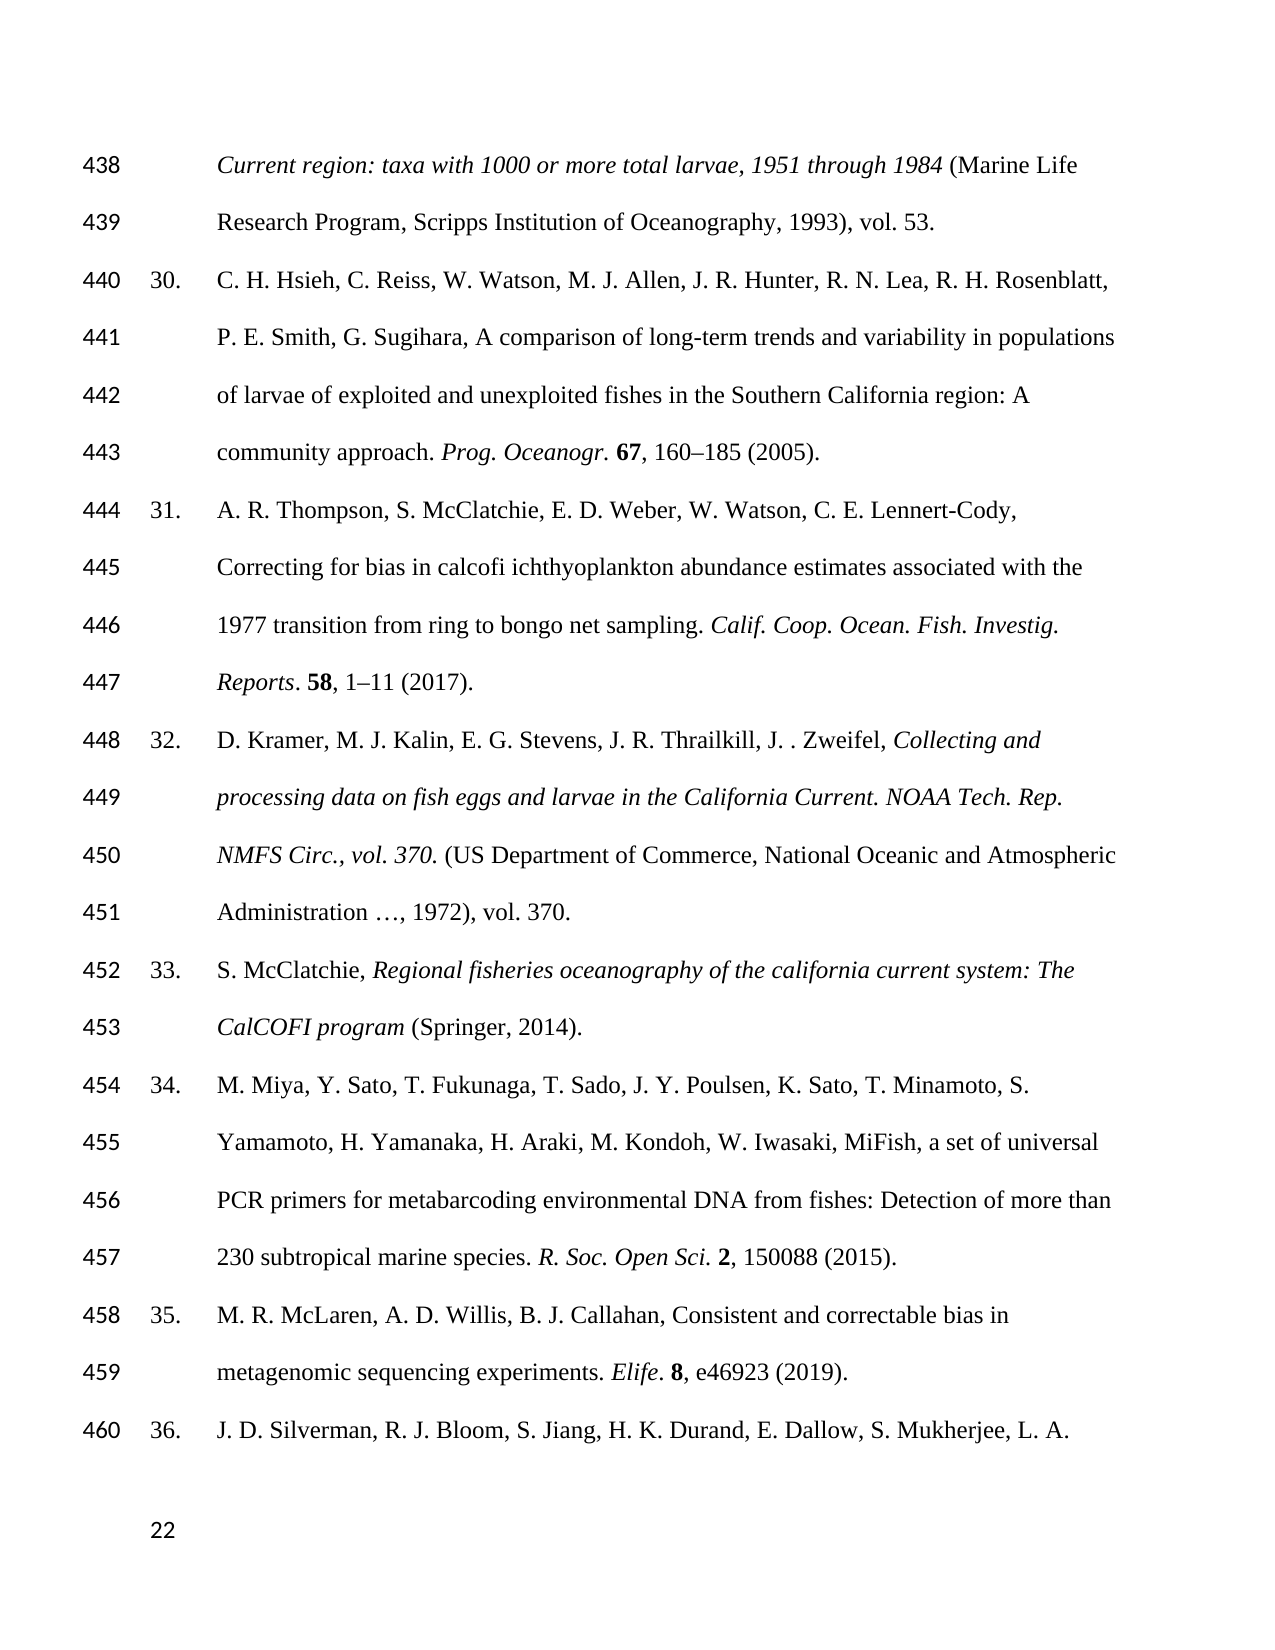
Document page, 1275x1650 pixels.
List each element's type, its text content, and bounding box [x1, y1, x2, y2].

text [150, 1415, 1125, 1444]
text 32. D. Kramer, M. J. Kalin, E. G. Stevens, J. R. Thrailkill, J. . Zweifel, Collecting and processing data on fish eggs and larvae in the California Current. NOAA Tech. Rep. NMFS Circ., vol. 370. (US Department of Commerce, National Oceanic and Atmospheric Administration …, 1972), vol. 370. [150, 725, 1125, 926]
text 33. S. McClatchie, Regional fisheries oceanography of the california current system: The CalCOFI program (Springer, 2014). [150, 955, 1125, 1041]
text 35. M. R. McLaren, A. D. Willis, B. J. Callahan, Consistent and correctable bias in metagenomic sequencing experiments. Elife. 8, e46923 (2019). [150, 1300, 1125, 1386]
text 30. C. H. Hsieh, C. Reiss, W. Watson, M. J. Allen, J. R. Hunter, R. N. Lea, R. H. Rosenblatt, P. E. Smith, G. Sugihara, A comparison of long-term trends and variability in populations of larvae of exploited and unexploited fishes in the Southern California region: A community approach. Prog. Oceanogr. 67, 160–185 (2005). [150, 265, 1125, 466]
text 34. M. Miya, Y. Sato, T. Fukunaga, T. Sado, J. Y. Poulsen, K. Sato, T. Minamoto, S. Yamamoto, H. Yamanaka, H. Araki, M. Kondoh, W. Iwasaki, MiFish, a set of universal PCR primers for metabarcoding environmental DNA from fishes: Detection of more than 230 subtropical marine species. R. Soc. Open Sci. 2, 150088 (2015). [150, 1070, 1125, 1271]
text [150, 150, 1125, 236]
text 31. A. R. Thompson, S. McClatchie, E. D. Weber, W. Watson, C. E. Lennert-Cody, Correcting for bias in calcofi ichthyoplankton abundance estimates associated with the 1977 transition from ring to bongo net sampling. Calif. Coop. Ocean. Fish. Investig. Reports. 58, 1–11 (2017). [150, 495, 1125, 696]
